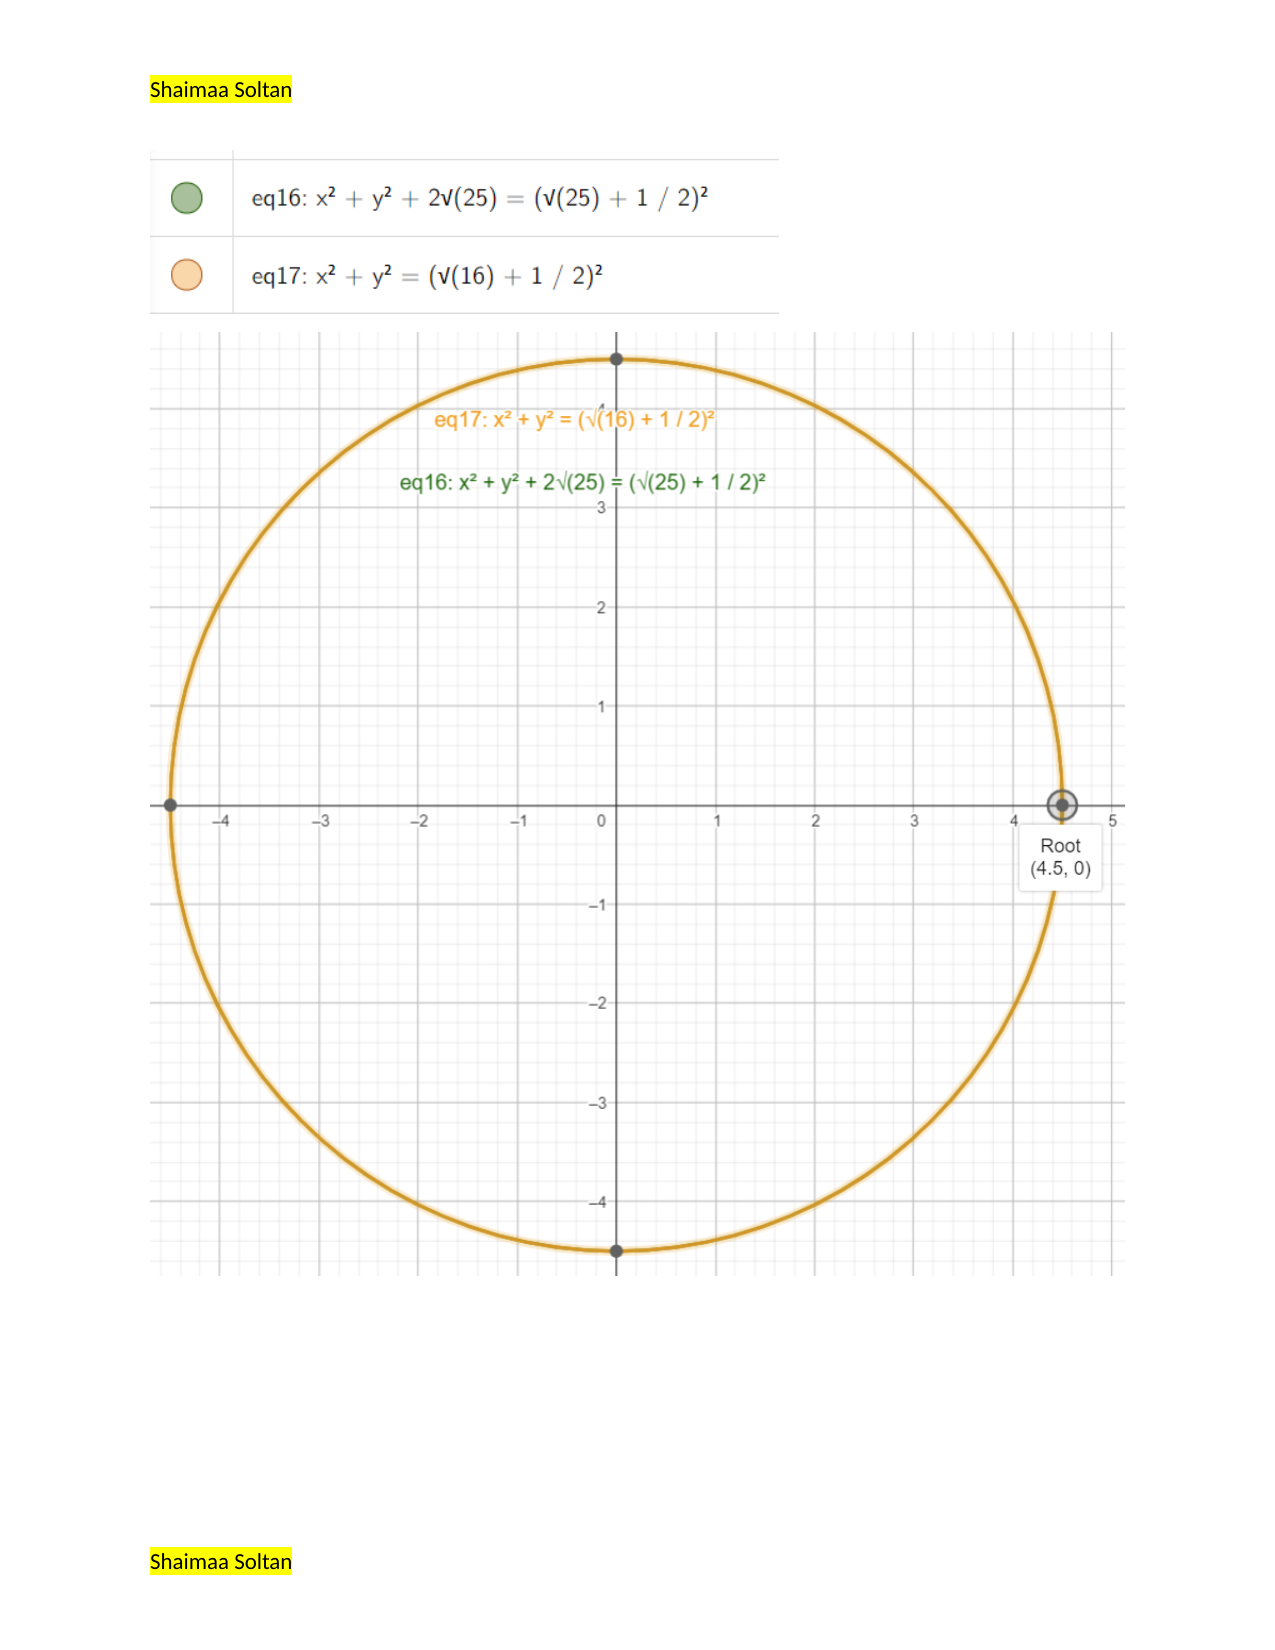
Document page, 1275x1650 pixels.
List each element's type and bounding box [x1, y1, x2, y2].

picture [150, 332, 1125, 1276]
picture [150, 150, 779, 314]
